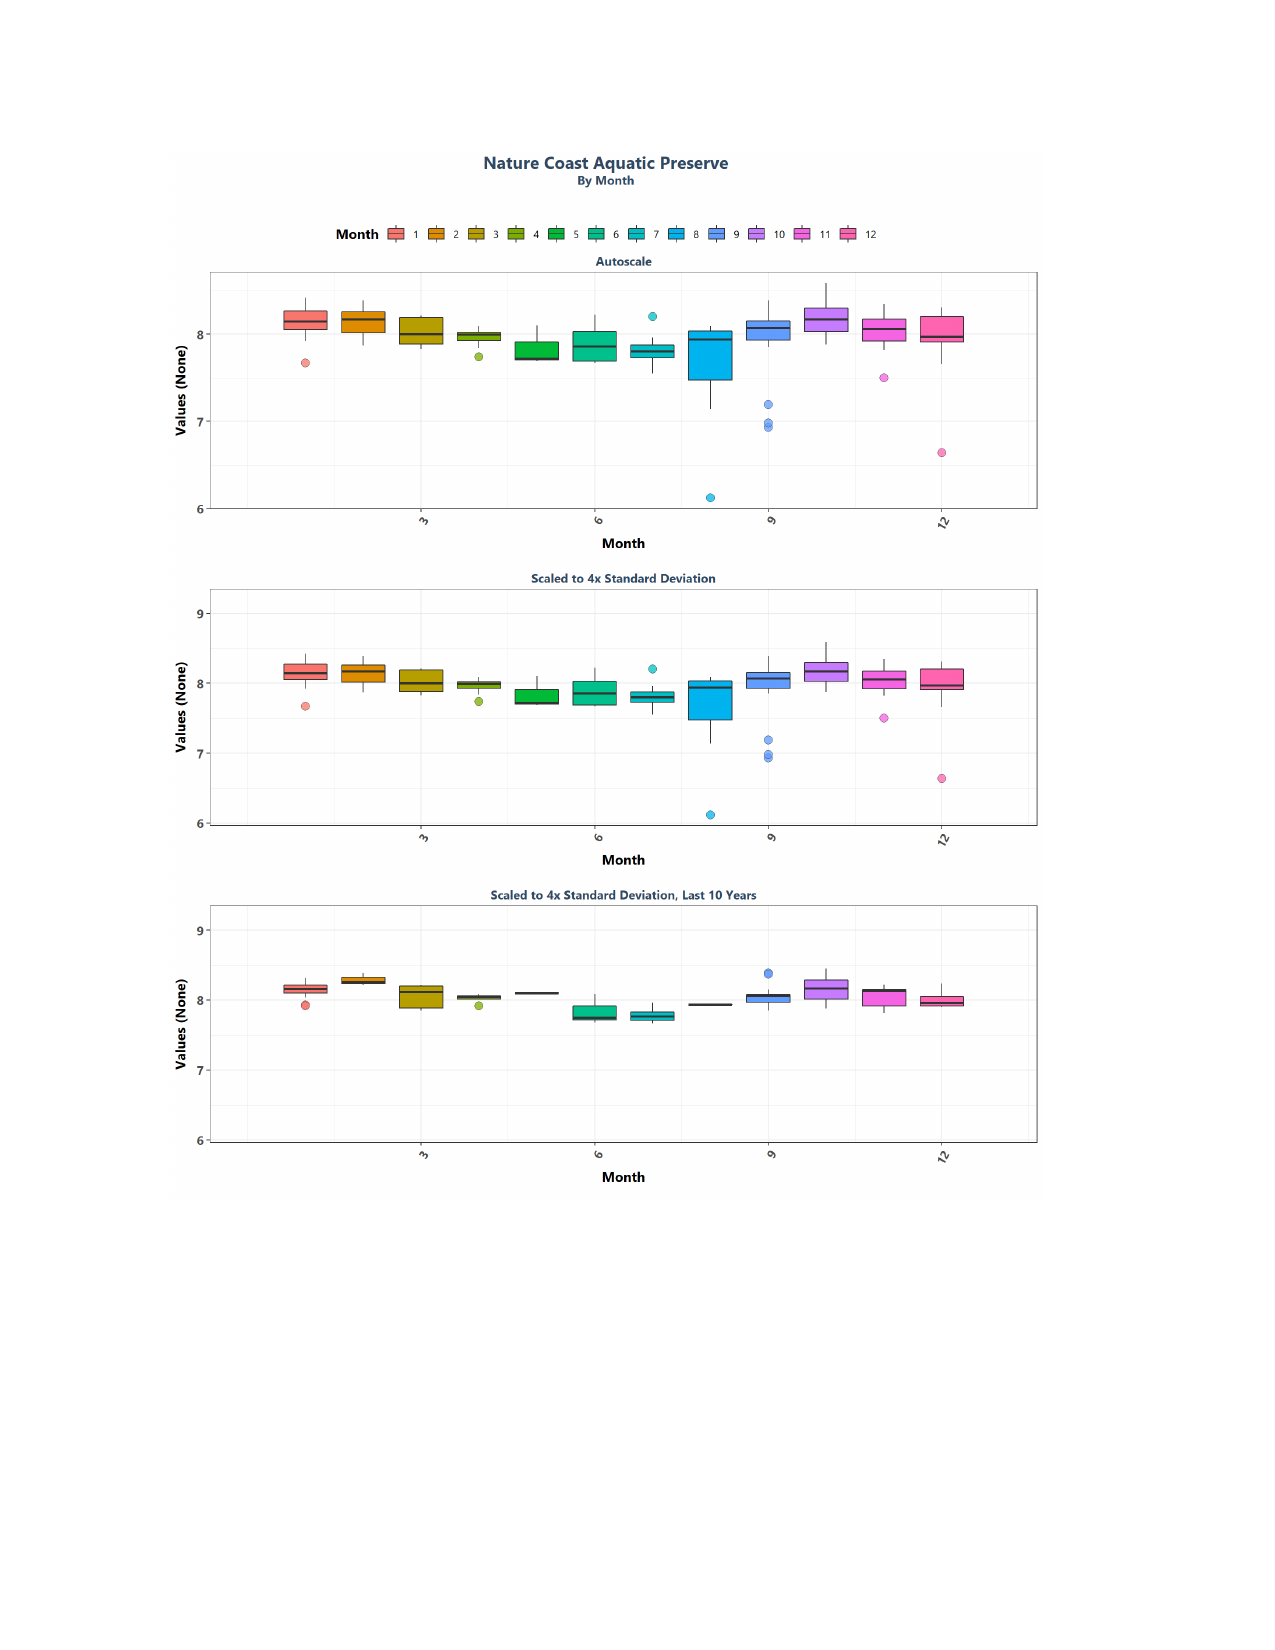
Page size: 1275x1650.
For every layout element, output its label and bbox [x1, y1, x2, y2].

picture [168, 150, 1044, 1200]
